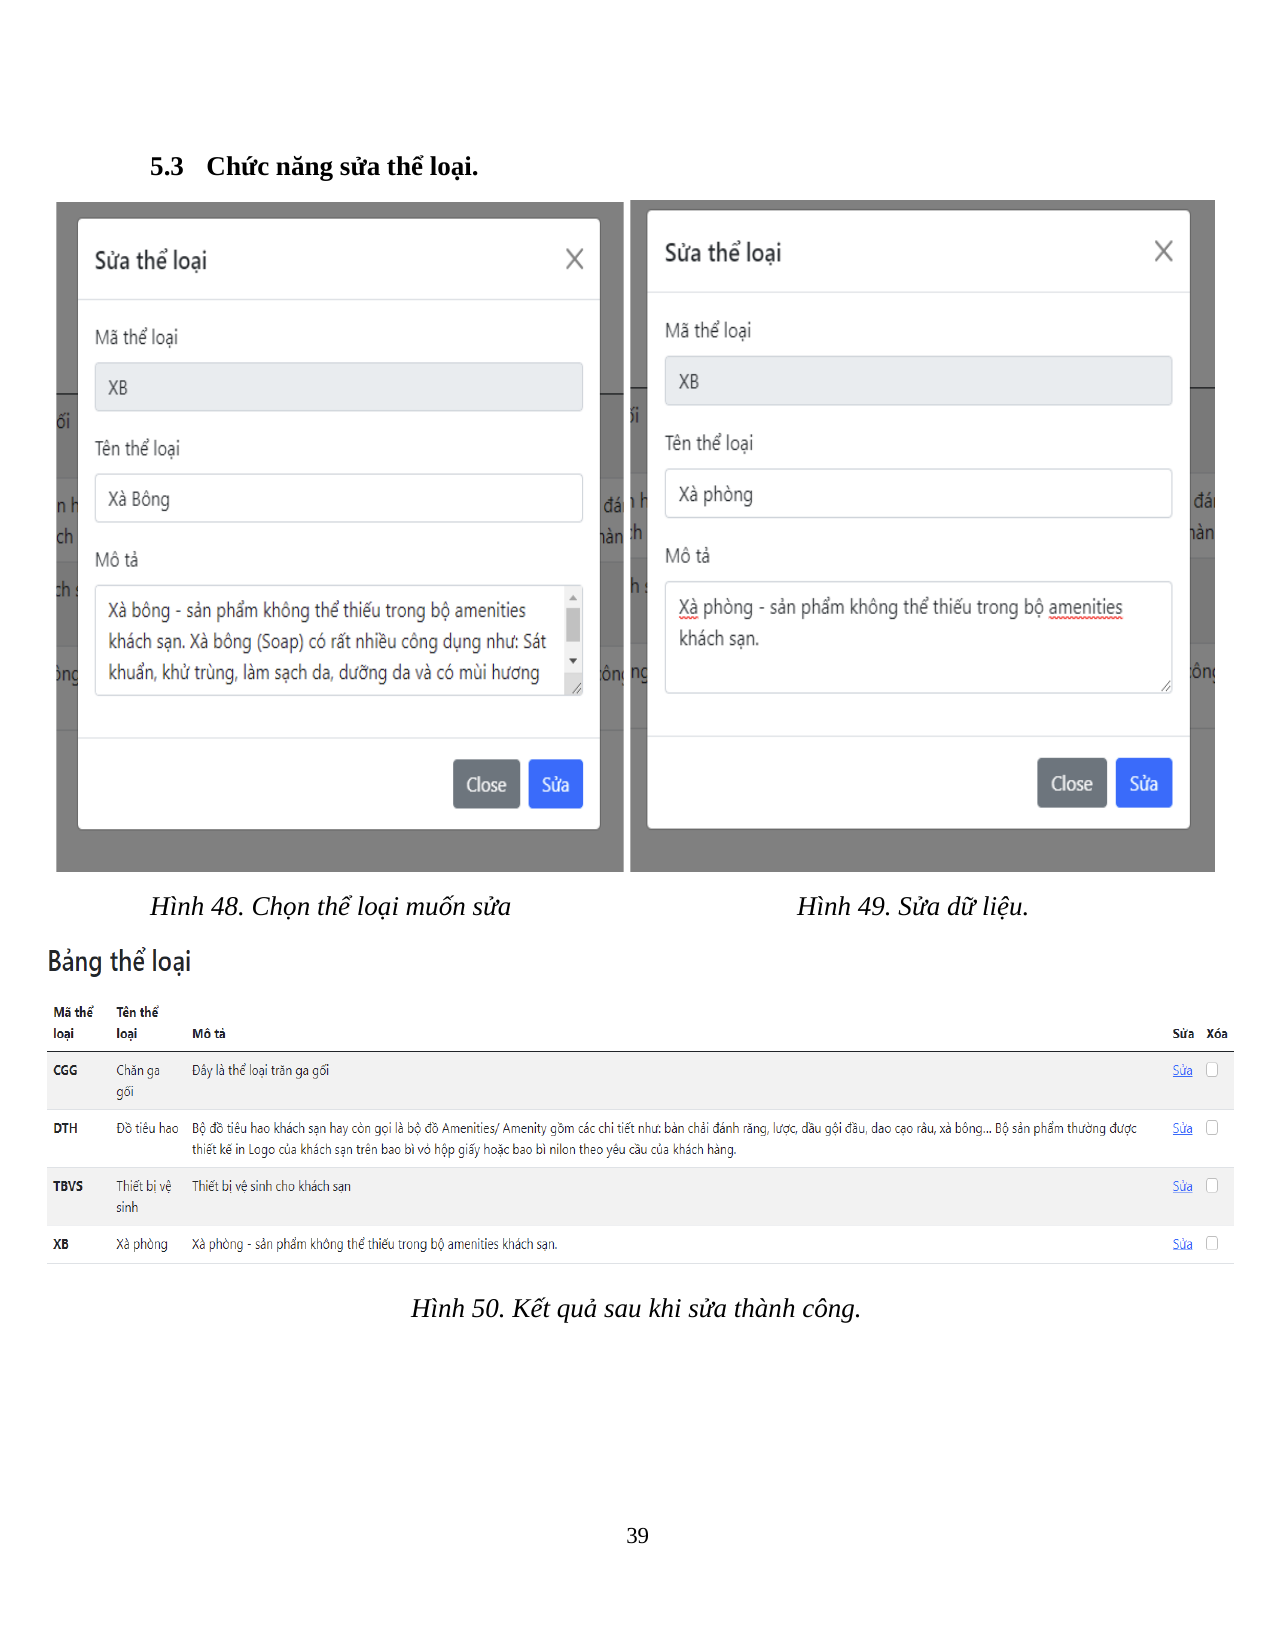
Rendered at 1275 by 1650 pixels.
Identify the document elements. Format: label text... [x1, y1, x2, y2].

picture [46, 940, 1238, 1274]
text Hình 48. Chọn thể loại muốn sửa Hình 49. Sửa dữ liệu. [56, 890, 1219, 922]
list Chức năng sửa thể loại. [150, 150, 1125, 181]
text Hình 50. Kết quả sau khi sửa thành công. [150, 1292, 1125, 1323]
picture [630, 200, 1215, 872]
picture [56, 202, 624, 872]
